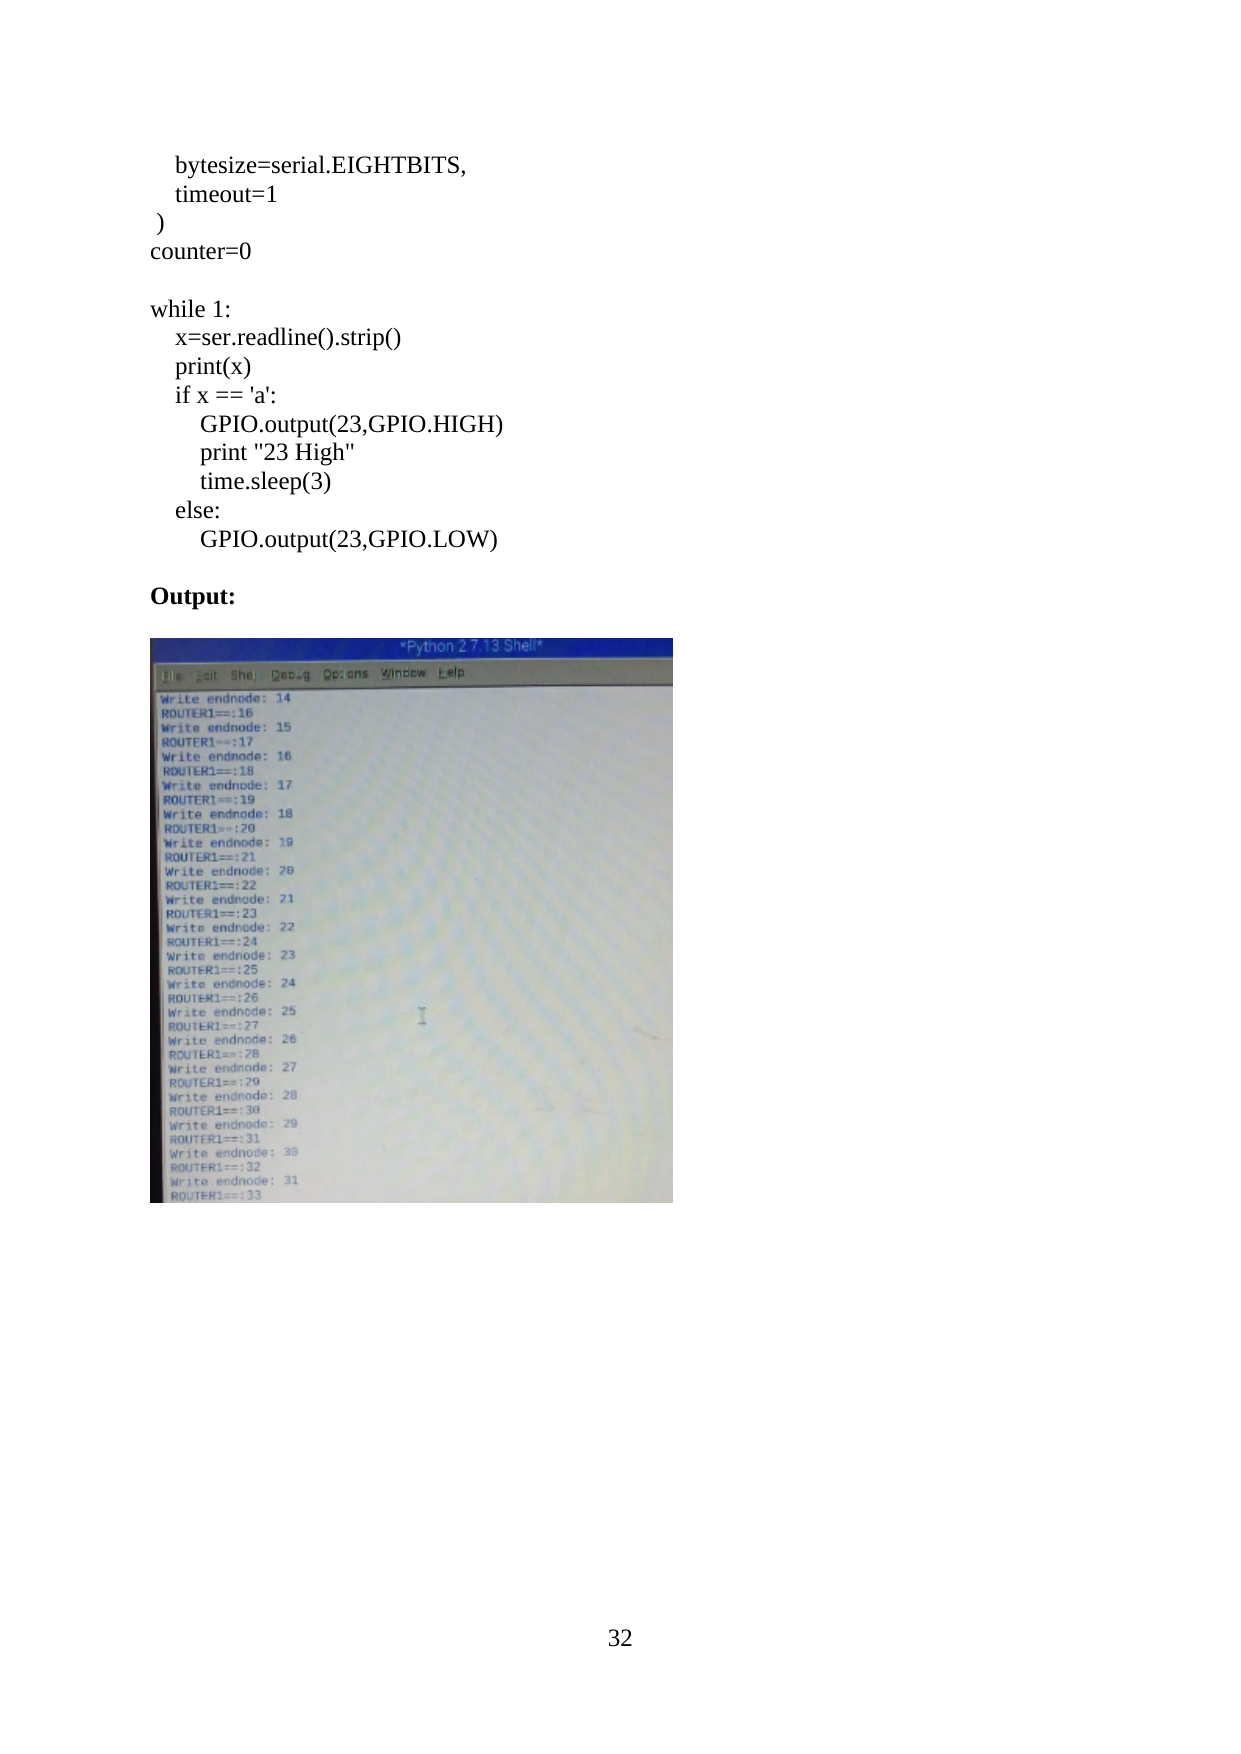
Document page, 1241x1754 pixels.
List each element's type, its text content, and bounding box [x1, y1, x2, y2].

text GPIO.output(23,GPIO.HIGH) [150, 409, 1090, 437]
text timeout=1 [150, 179, 1090, 207]
text bytesize=serial.EIGHTBITS, [150, 150, 1090, 179]
text if x == 'a': [150, 380, 1090, 409]
text x=ser.readline().strip() [150, 322, 1090, 351]
text ) [150, 207, 1090, 236]
text counter=0 [150, 236, 1090, 265]
text while 1: [150, 294, 1090, 322]
text Output: [150, 581, 1090, 610]
picture [150, 638, 673, 1203]
text GPIO.output(23,GPIO.LOW) [150, 524, 1090, 552]
text print(x) [150, 351, 1090, 380]
text print "23 High" [150, 437, 1090, 466]
text else: [150, 495, 1090, 524]
text time.sleep(3) [150, 466, 1090, 495]
